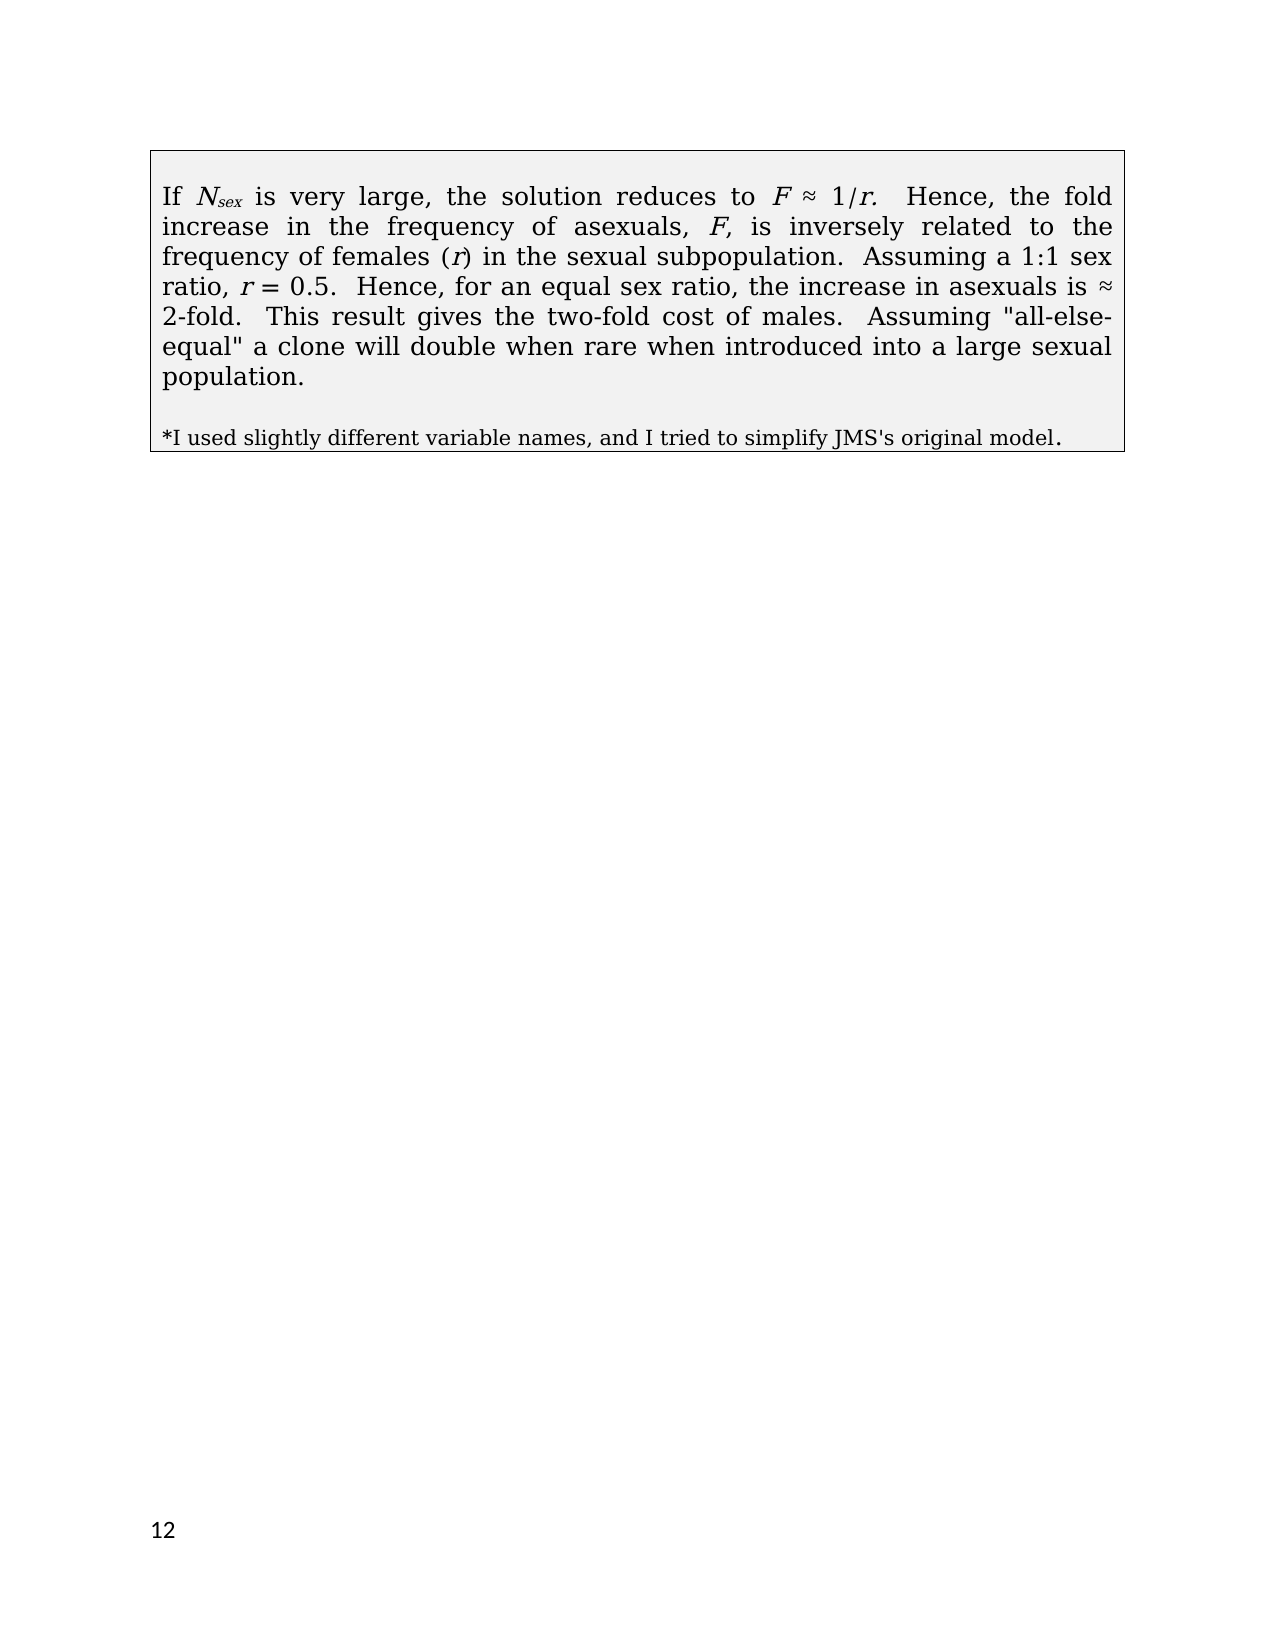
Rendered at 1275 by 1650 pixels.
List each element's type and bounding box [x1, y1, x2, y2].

table_header [151, 151, 1124, 451]
